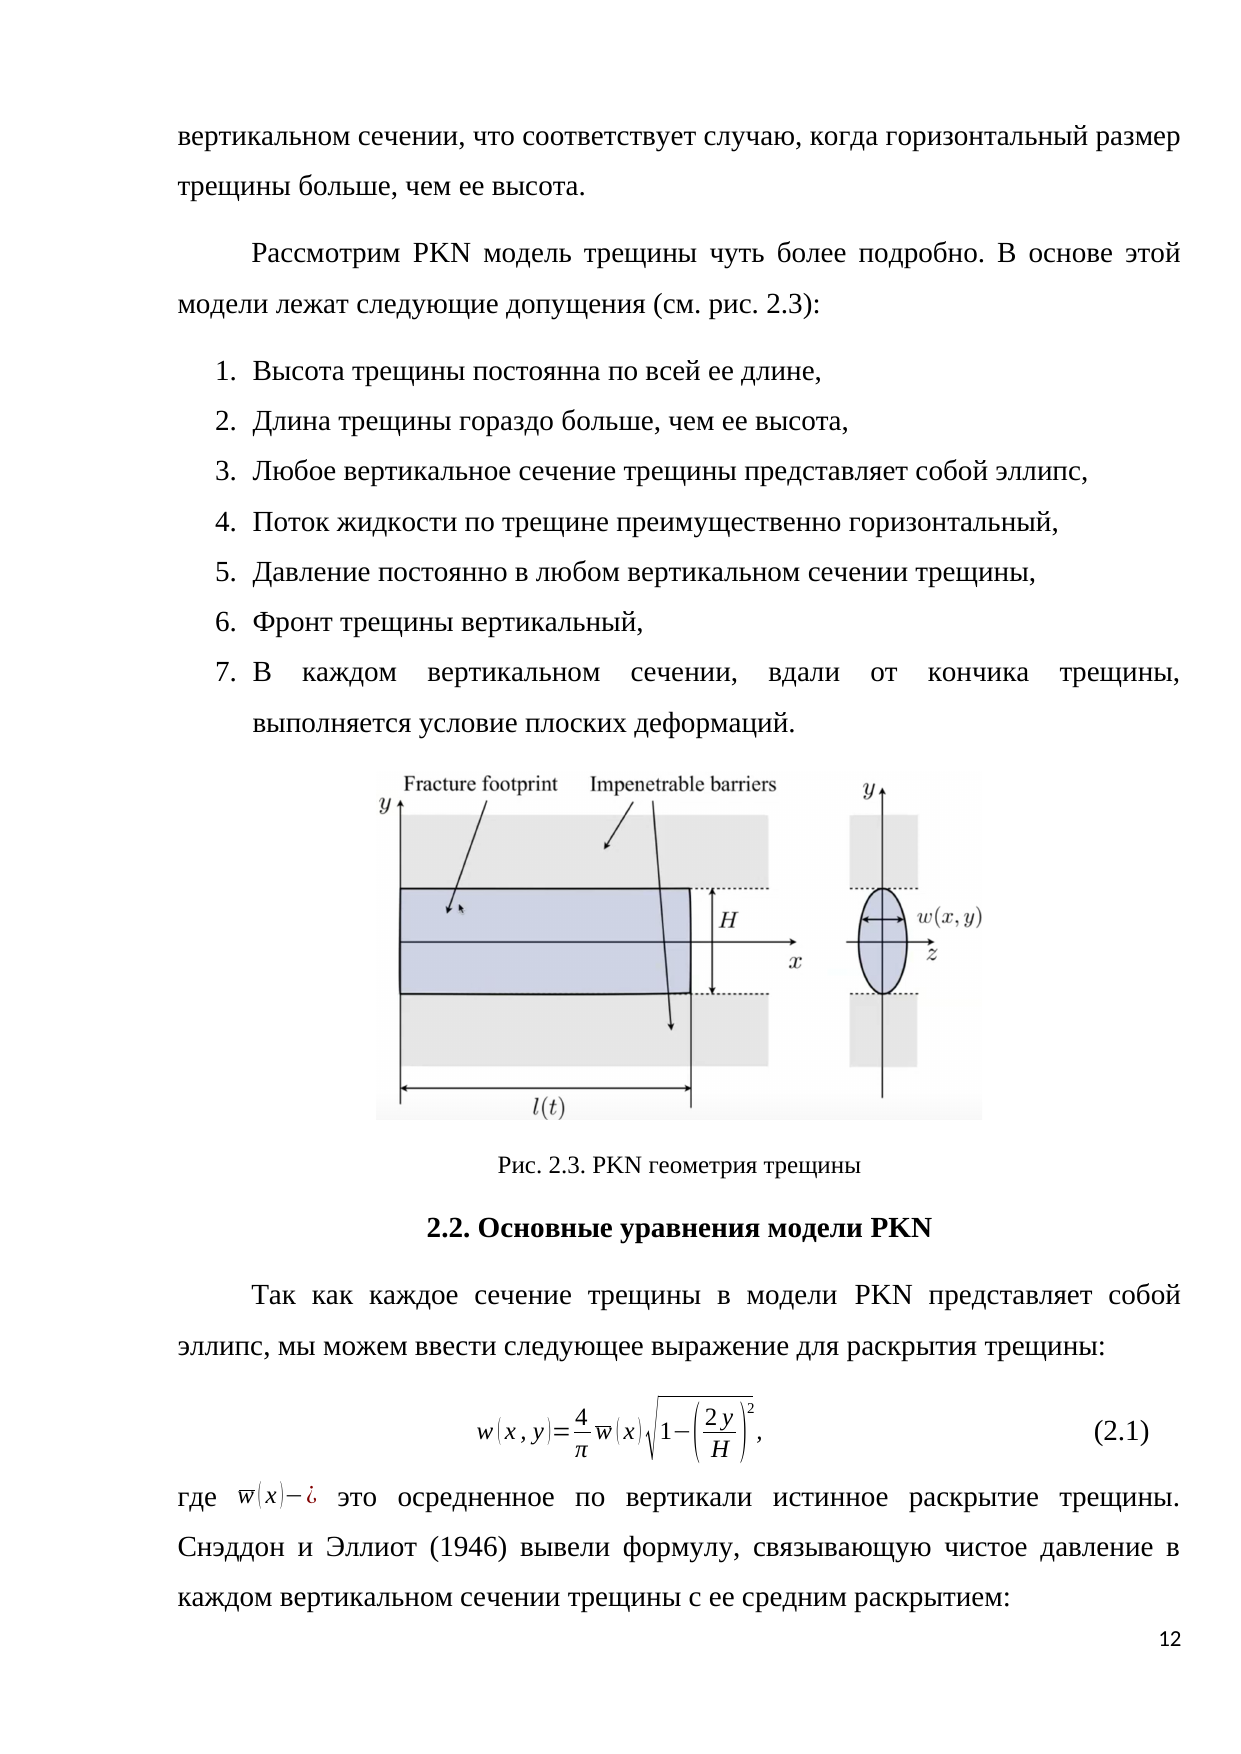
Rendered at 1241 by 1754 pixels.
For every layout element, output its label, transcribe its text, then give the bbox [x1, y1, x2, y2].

text Рис. 2.3. PKN геометрия трещины [177, 1151, 1181, 1179]
text 2.2. Основные уравнения модели PKN [177, 1210, 1181, 1244]
text Так как каждое сечение трещины в модели PKN представляет собой эллипс, мы можем ввести следующее выражение для раскрытия трещины: [177, 1277, 1181, 1361]
list Любое вертикальное сечение трещины представляет собой эллипс, [215, 453, 1181, 487]
list Поток жидкости по трещине преимущественно горизонтальный, [215, 504, 1181, 537]
text где это осредненное по вертикали истинное раскрытие трещины. Снэддон и Эллиот (1946) вывели формулу, связывающую чистое давление в каждом вертикальном сечении трещины с ее средним раскрытием: [177, 1479, 1181, 1613]
list Высота трещины постоянна по всей ее длине, [215, 353, 1181, 386]
text Рассмотрим PKN модель трещины чуть более подробно. В основе этой модели лежат следующие допущения (см. рис. 2.3): [177, 235, 1181, 319]
list Давление постоянно в любом вертикальном сечении трещины, [215, 554, 1181, 587]
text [177, 118, 1181, 202]
list Длина трещины гораздо больше, чем ее высота, [215, 403, 1181, 437]
table_header (2.1) [1063, 1395, 1180, 1479]
list В каждом вертикальном сечении, вдали от кончика трещины, выполняется условие плоских деформаций. [215, 654, 1181, 738]
table_header [177, 1395, 1062, 1479]
picture [376, 771, 983, 1120]
list Фронт трещины вертикальный, [215, 604, 1181, 638]
